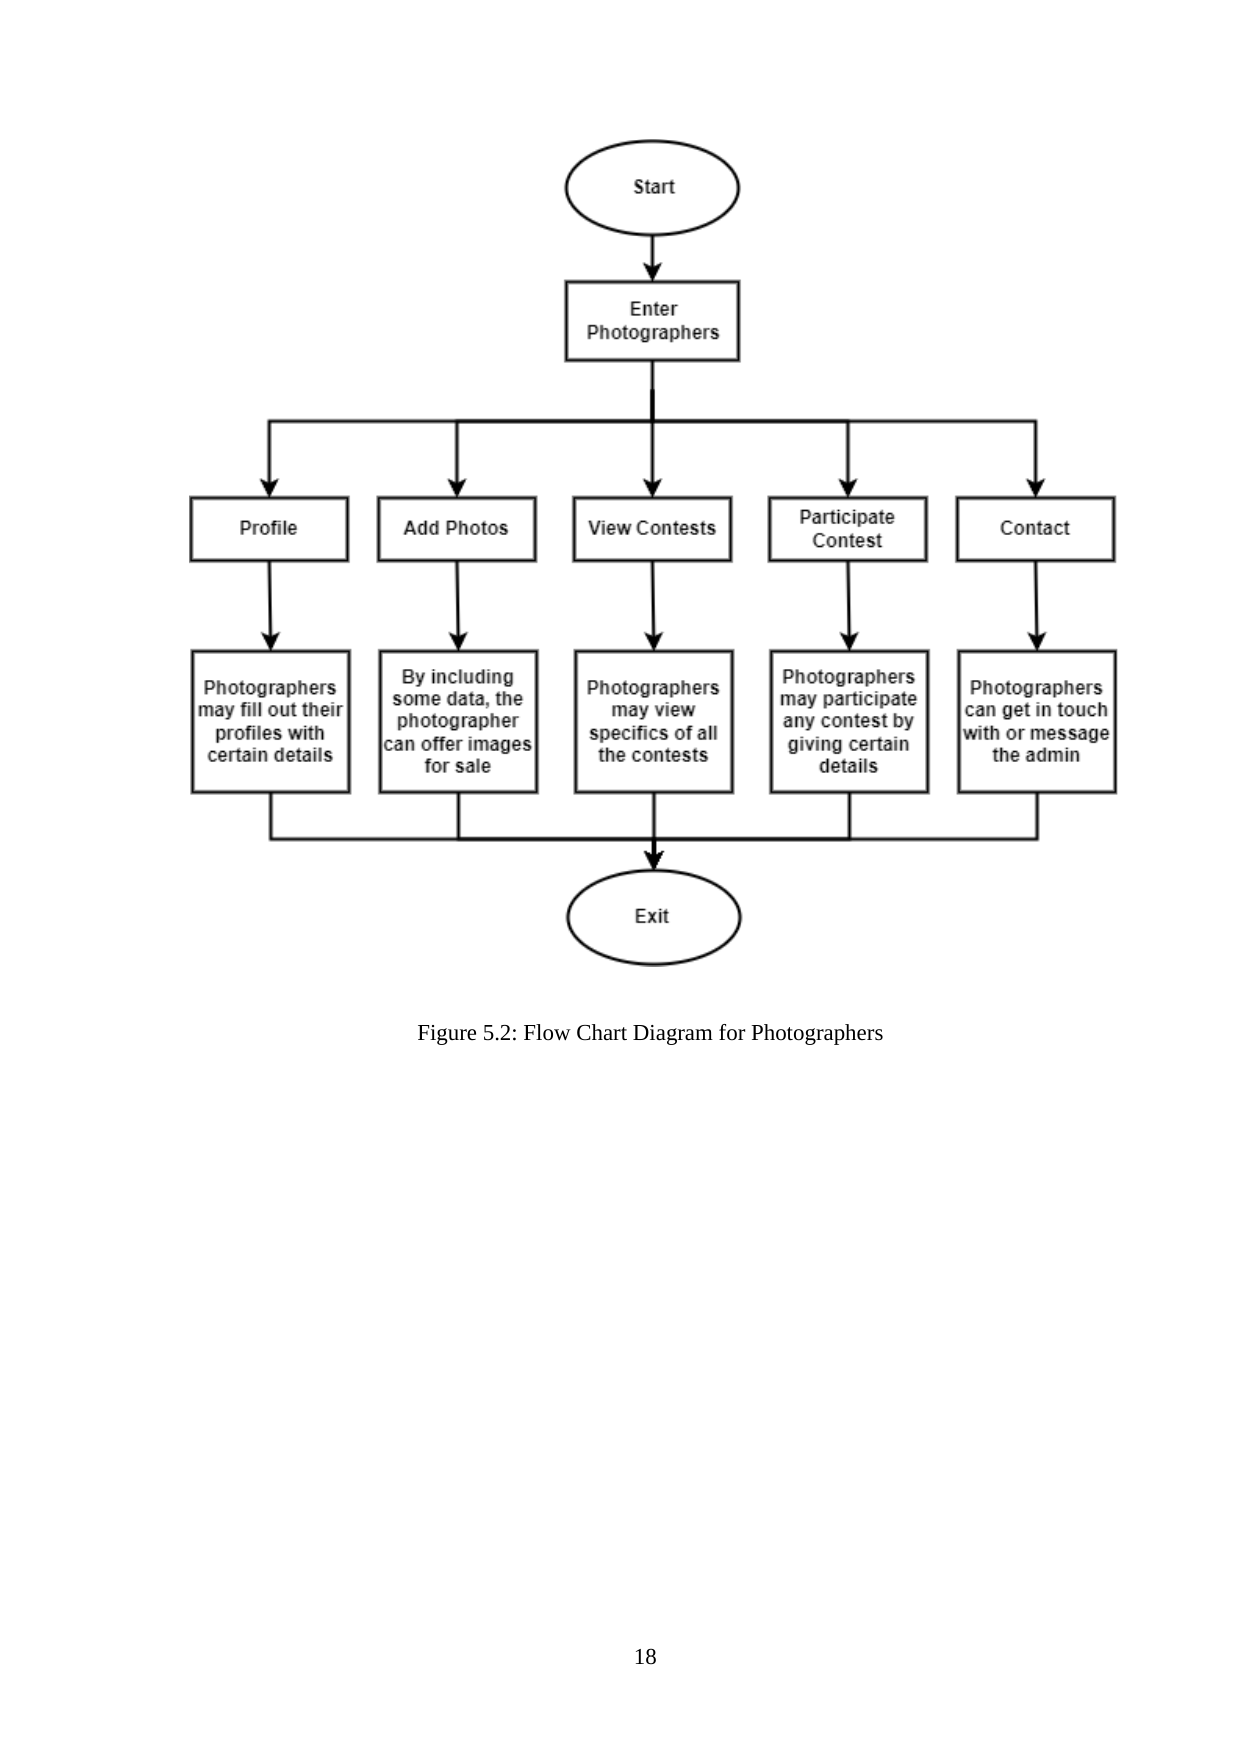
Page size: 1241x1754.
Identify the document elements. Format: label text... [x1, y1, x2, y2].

picture [189, 139, 1118, 967]
subtitle Figure 5.2: Flow Chart Diagram for Photographers [150, 1019, 1151, 1045]
